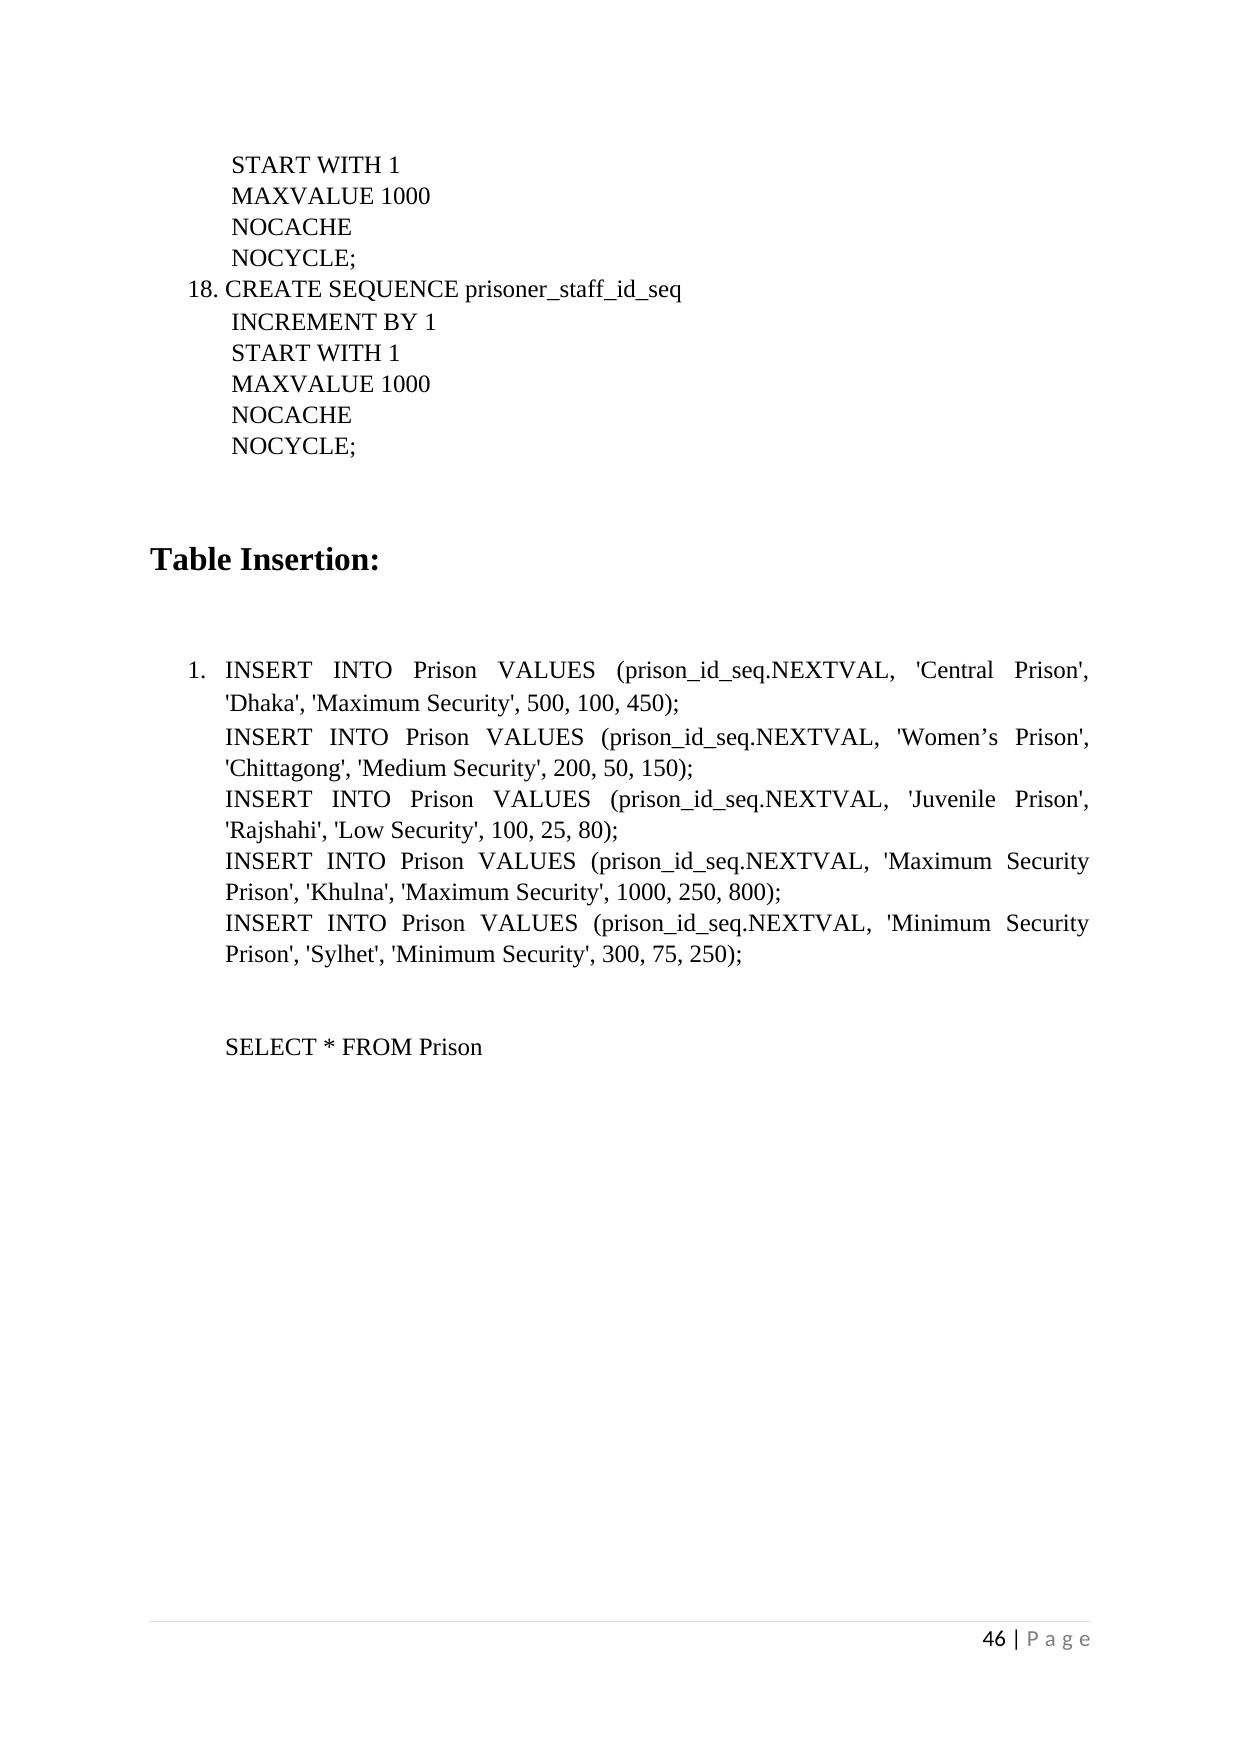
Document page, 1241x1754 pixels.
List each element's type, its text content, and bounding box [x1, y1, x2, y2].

list MAXVALUE 1000 [225, 369, 1090, 398]
list NOCACHE [225, 400, 1090, 429]
list MAXVALUE 1000 [225, 181, 1090, 210]
list START WITH 1 [225, 150, 1090, 179]
list INSERT INTO Prison VALUES (prison_id_seq.NEXTVAL, 'Maximum Security Prison', 'Khulna', 'Maximum Security', 1000, 250, 800); [225, 846, 1090, 906]
list INCREMENT BY 1 [225, 307, 1090, 336]
list CREATE SEQUENCE prisoner_staff_id_seq [187, 274, 1090, 303]
list NOCYCLE; [225, 243, 1090, 272]
list INSERT INTO Prison VALUES (prison_id_seq.NEXTVAL, 'Minimum Security Prison', 'Sylhet', 'Minimum Security', 300, 75, 250); [225, 908, 1090, 968]
list START WITH 1 [225, 338, 1090, 367]
list INSERT INTO Prison VALUES (prison_id_seq.NEXTVAL, 'Central Prison', 'Dhaka', 'Maximum Security', 500, 100, 450); [187, 656, 1090, 717]
text Table Insertion: [150, 539, 1090, 578]
list INSERT INTO Prison VALUES (prison_id_seq.NEXTVAL, 'Juvenile Prison', 'Rajshahi', 'Low Security', 100, 25, 80); [225, 784, 1090, 843]
list SELECT * FROM Prison [225, 1032, 1090, 1061]
list NOCACHE [225, 212, 1090, 241]
list INSERT INTO Prison VALUES (prison_id_seq.NEXTVAL, 'Women’s Prison', 'Chittagong', 'Medium Security', 200, 50, 150); [225, 722, 1090, 781]
list NOCYCLE; [225, 431, 1090, 460]
